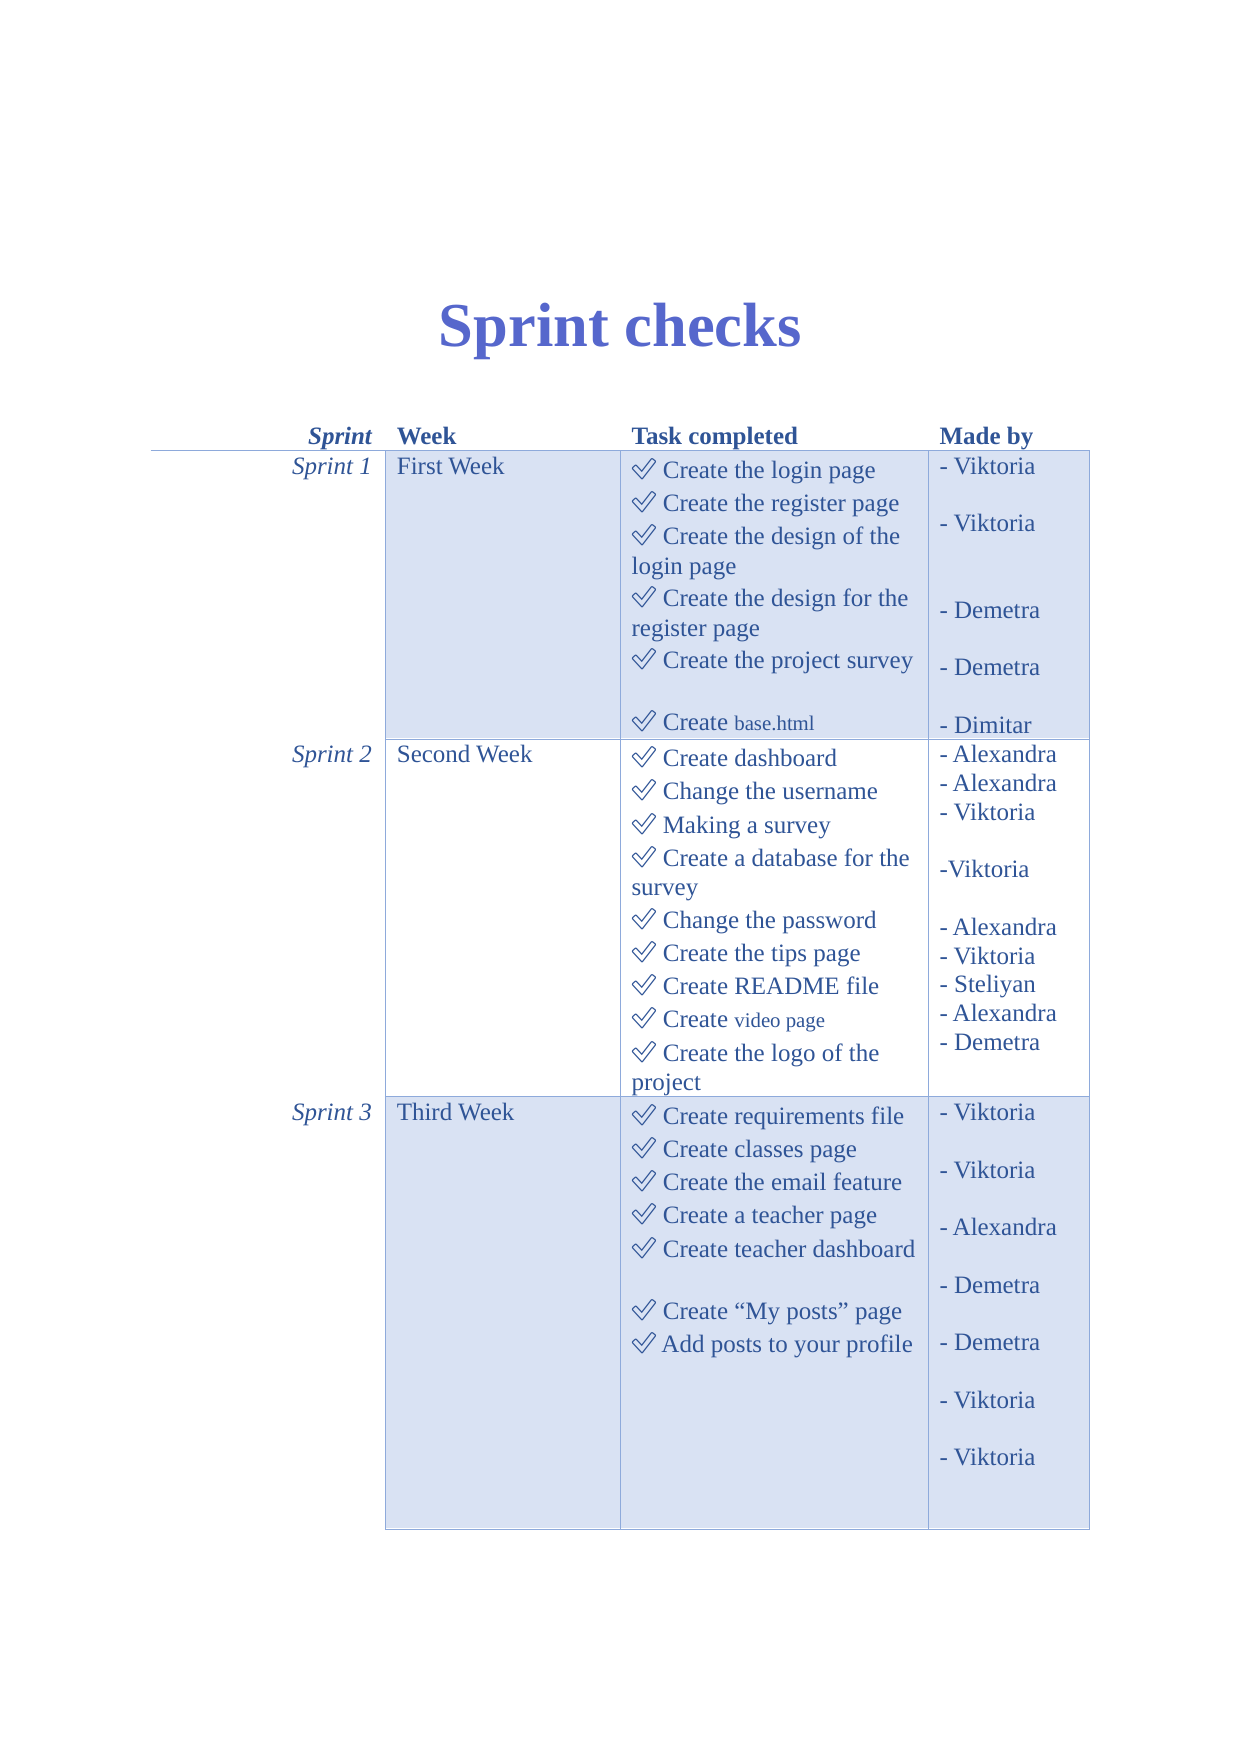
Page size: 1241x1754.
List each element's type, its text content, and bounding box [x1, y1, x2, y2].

table_header Made by [928, 421, 1090, 450]
table_cell First Week [386, 451, 620, 738]
table_cell Sprint 3 [151, 1096, 385, 1528]
table_cell Sprint 2 [151, 739, 385, 1096]
table_header Sprint [151, 421, 385, 450]
table_cell Third Week [386, 1097, 620, 1528]
table_cell - Viktoria - Viktoria - Demetra - Demetra - Dimitar [929, 451, 1089, 738]
subtitle Sprint checks [150, 288, 1090, 360]
table_cell Sprint 1 [151, 451, 385, 738]
table_cell ✅ Create dashboard ✅ Change the username ✅ Making a survey ✅ Create a database for the survey ✅ Change the password ✅ Create the tips page ✅ Create README file ✅ Create video page ✅ Create the logo of the project [621, 740, 928, 1096]
table_cell - Alexandra - Alexandra - Viktoria -Viktoria - Alexandra - Viktoria - Steliyan - Alexandra - Demetra [929, 740, 1089, 1096]
table_header Task completed [620, 421, 928, 450]
table_cell Second Week [386, 740, 620, 1096]
table_header Week [385, 421, 620, 450]
table_cell ✅ Create the login page ✅ Create the register page ✅ Create the design of the login page ✅ Create the design for the register page ✅ Create the project survey ✅ Create base.html [621, 451, 928, 738]
table_cell ✅ Create requirements file ✅ Create classes page ✅ Create the email feature ✅ Create a teacher page ✅ Create teacher dashboard ✅ Create “My posts” page ✅ Add posts to your profile [621, 1097, 928, 1528]
table_cell - Viktoria - Viktoria - Alexandra - Demetra - Demetra - Viktoria - Viktoria [929, 1097, 1089, 1528]
